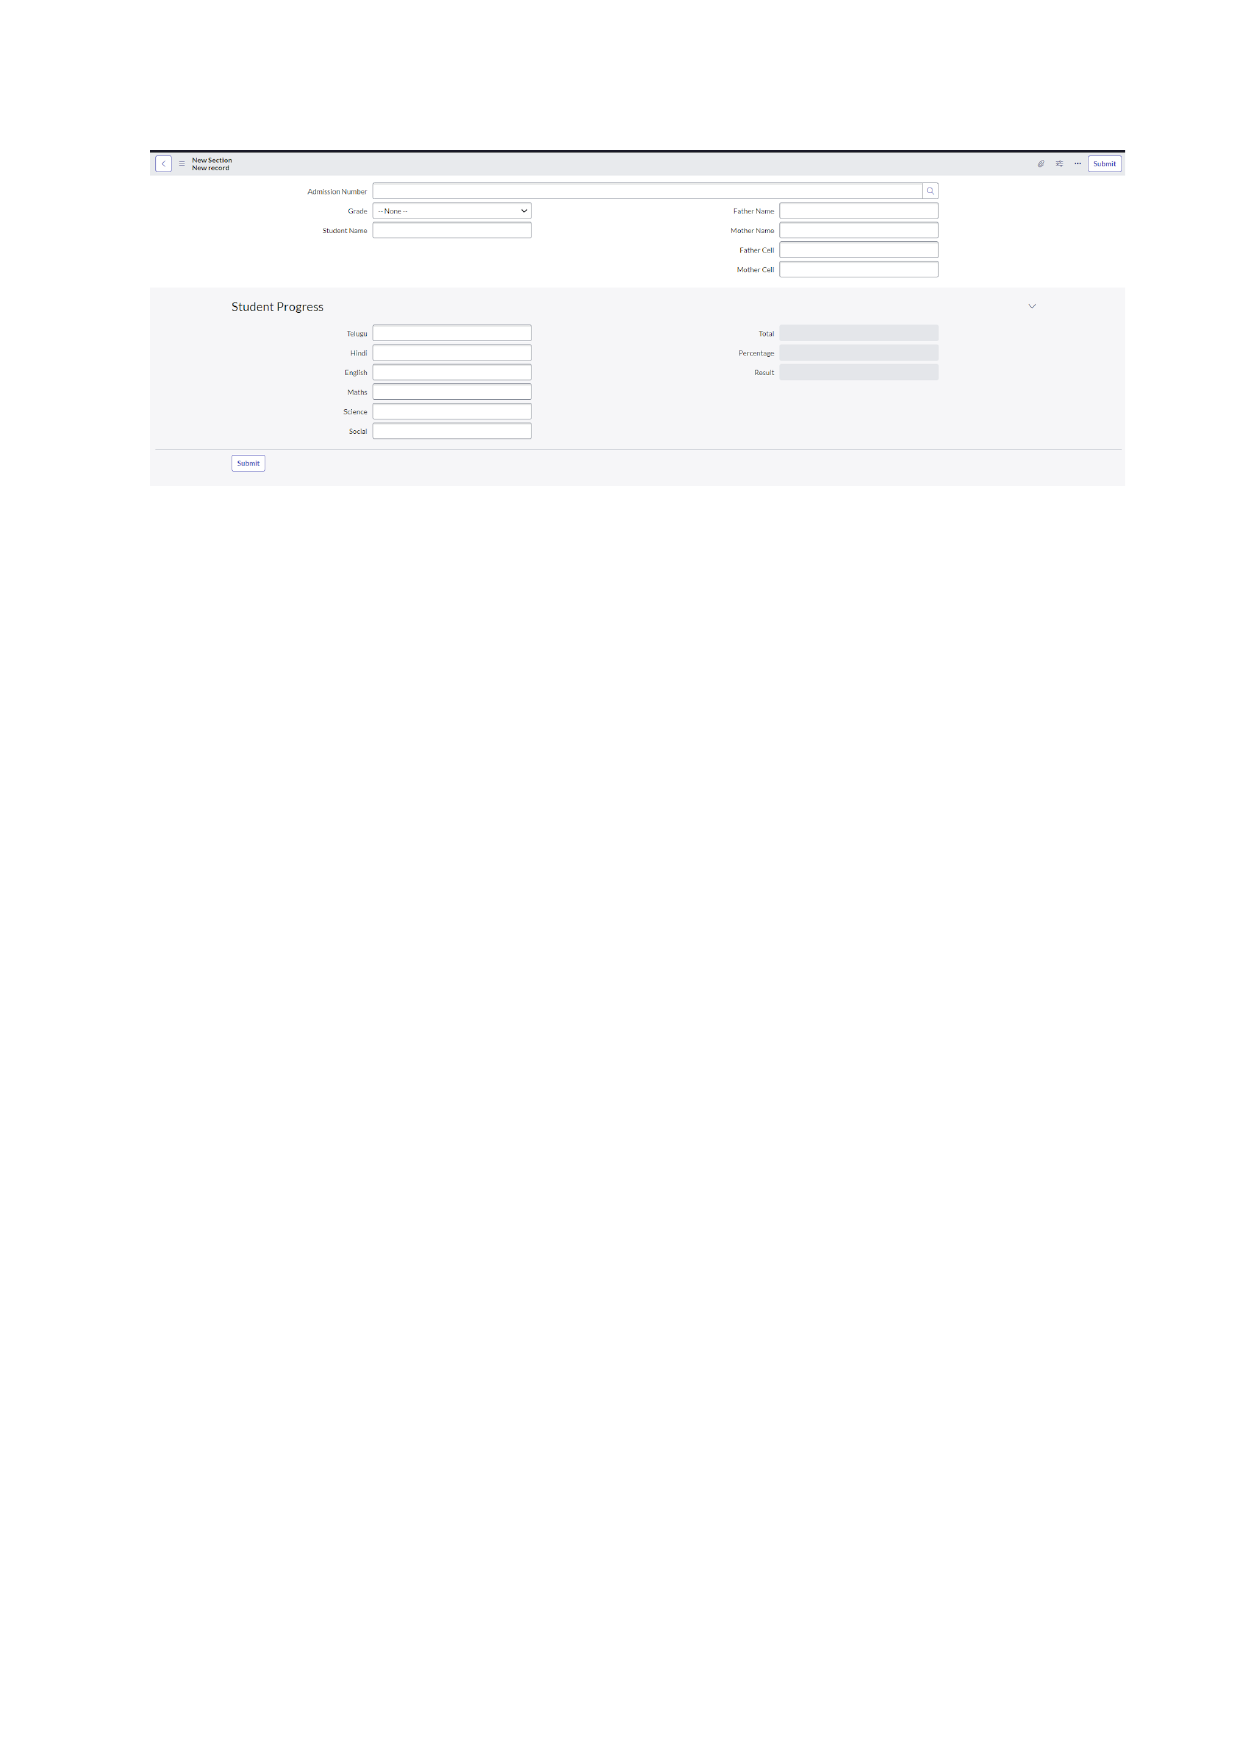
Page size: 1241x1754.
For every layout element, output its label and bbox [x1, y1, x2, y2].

picture [150, 150, 1125, 486]
